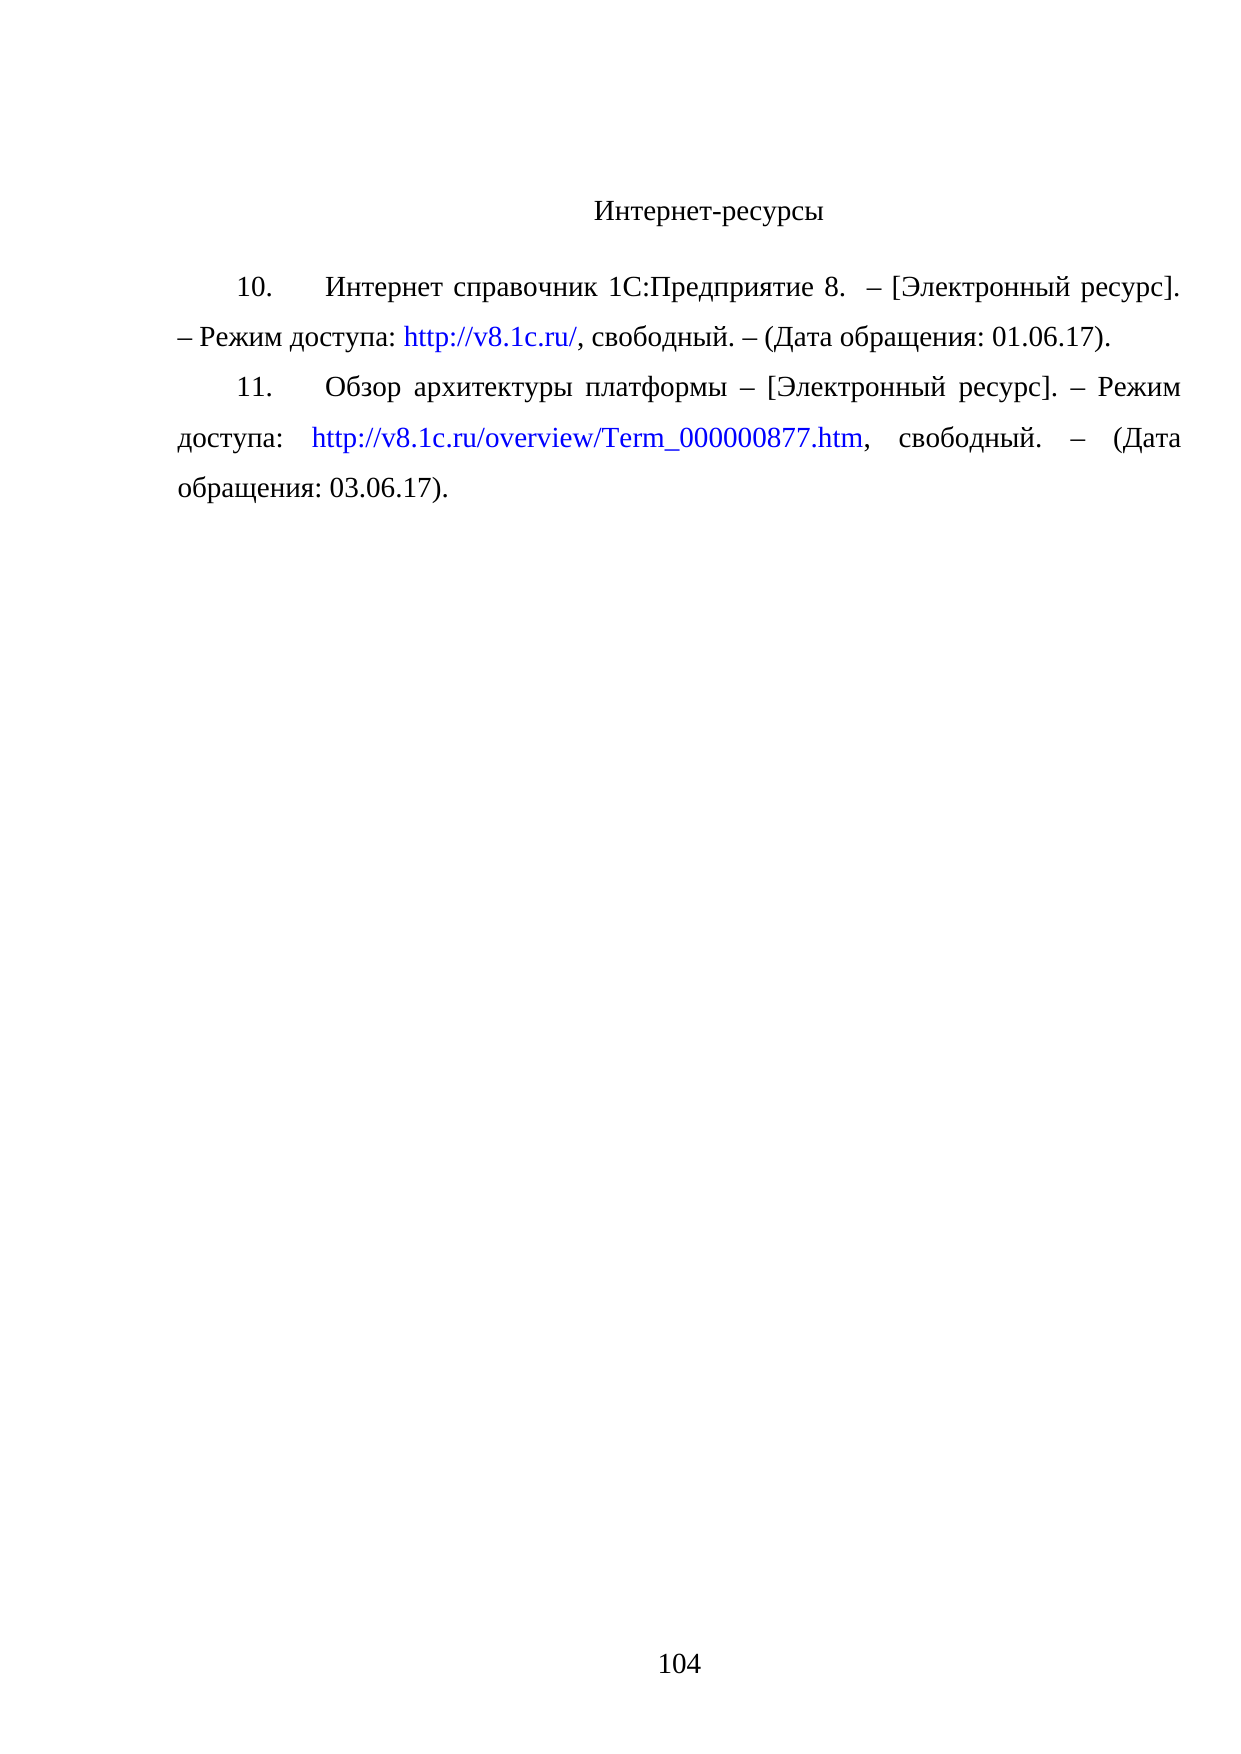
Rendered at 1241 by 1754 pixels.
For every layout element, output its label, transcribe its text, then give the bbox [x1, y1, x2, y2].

text Интернет-ресурсы [177, 193, 1181, 227]
list Обзор архитектуры платформы – [Электронный ресурс]. – Режим доступа: http://v8.1c.ru/overview/Term_000000877.htm, свободный. – (Дата обращения: 03.06.17). [177, 369, 1181, 503]
list Интернет справочник 1С:Предприятие 8. – [Электронный ресурс]. – Режим доступа: http://v8.1c.ru/, свободный. – (Дата обращения: 01.06.17). [177, 269, 1181, 353]
